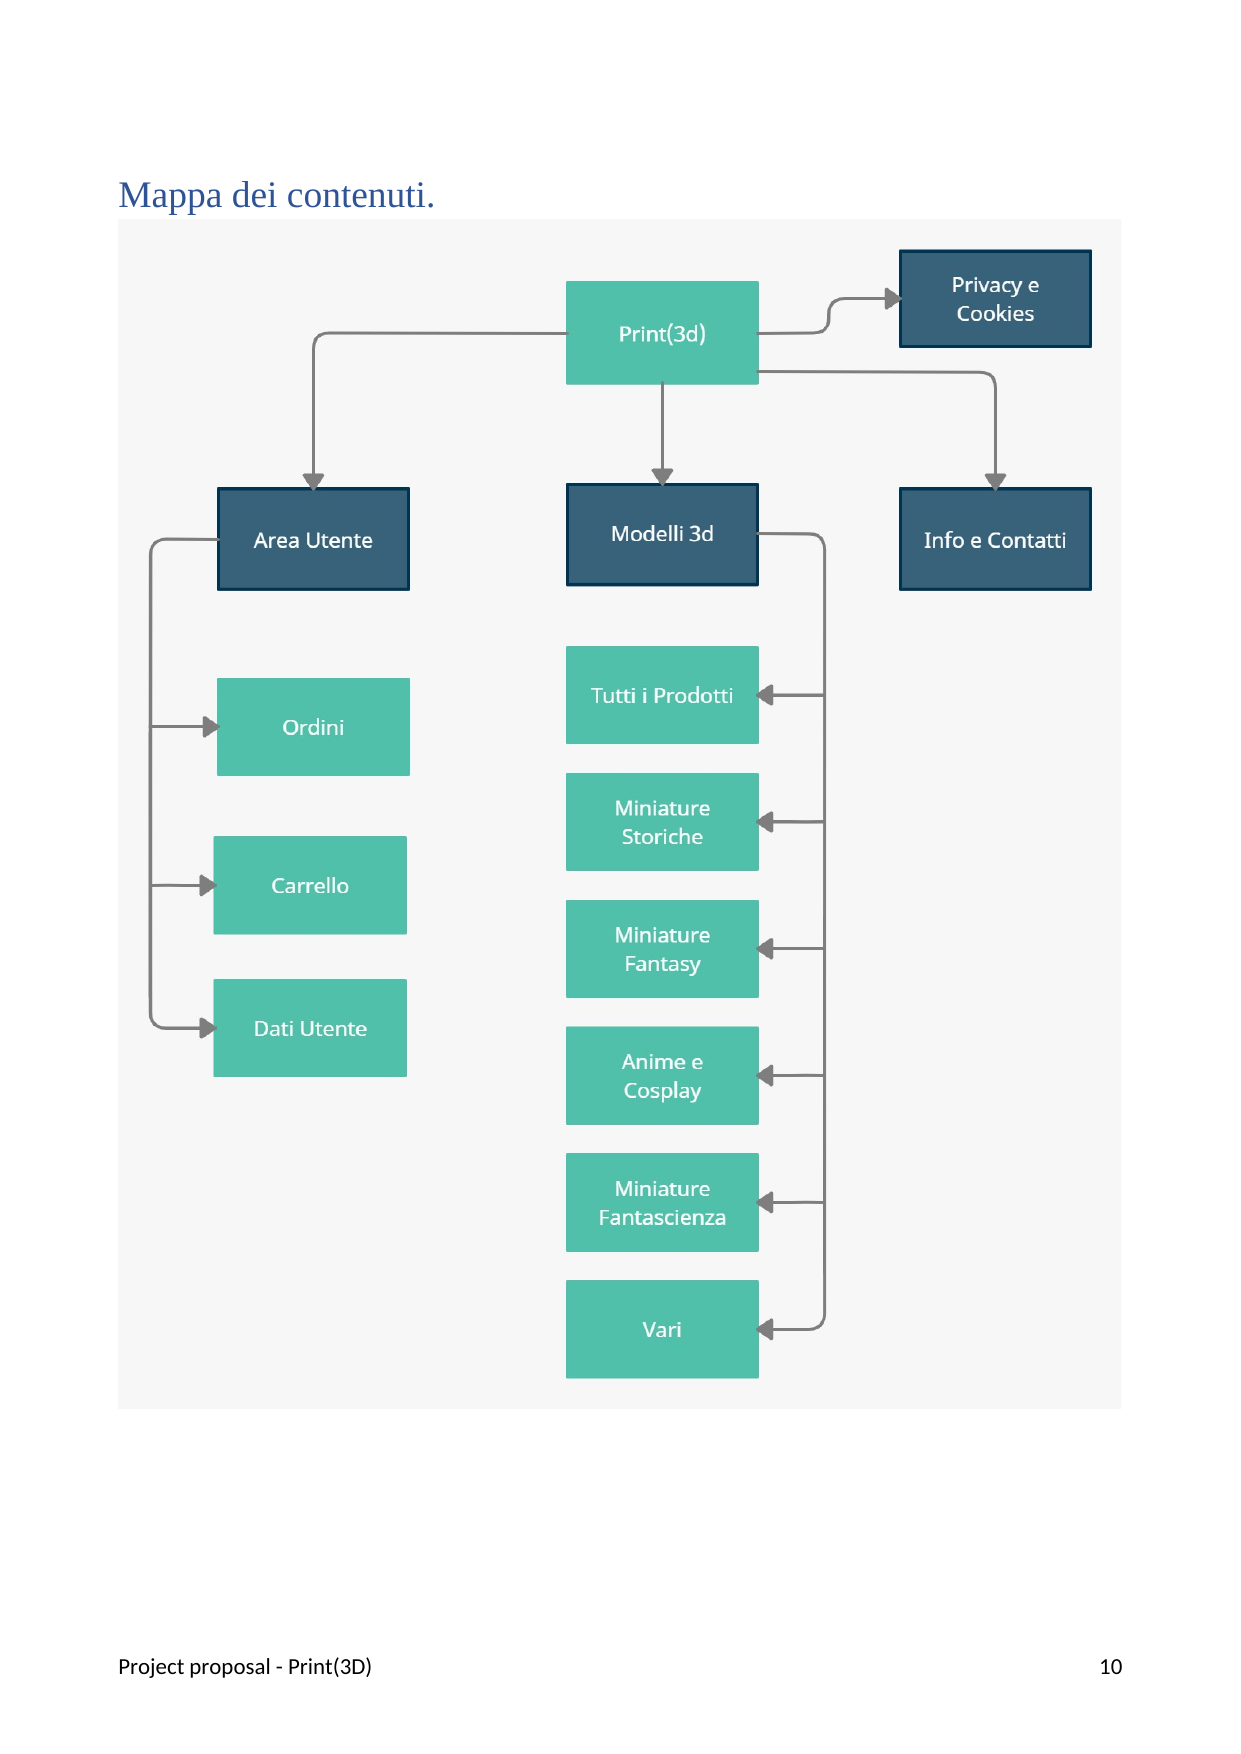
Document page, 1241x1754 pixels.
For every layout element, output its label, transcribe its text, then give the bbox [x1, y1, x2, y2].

picture [118, 219, 1122, 1409]
subtitle Mappa dei contenuti. [118, 173, 1122, 216]
